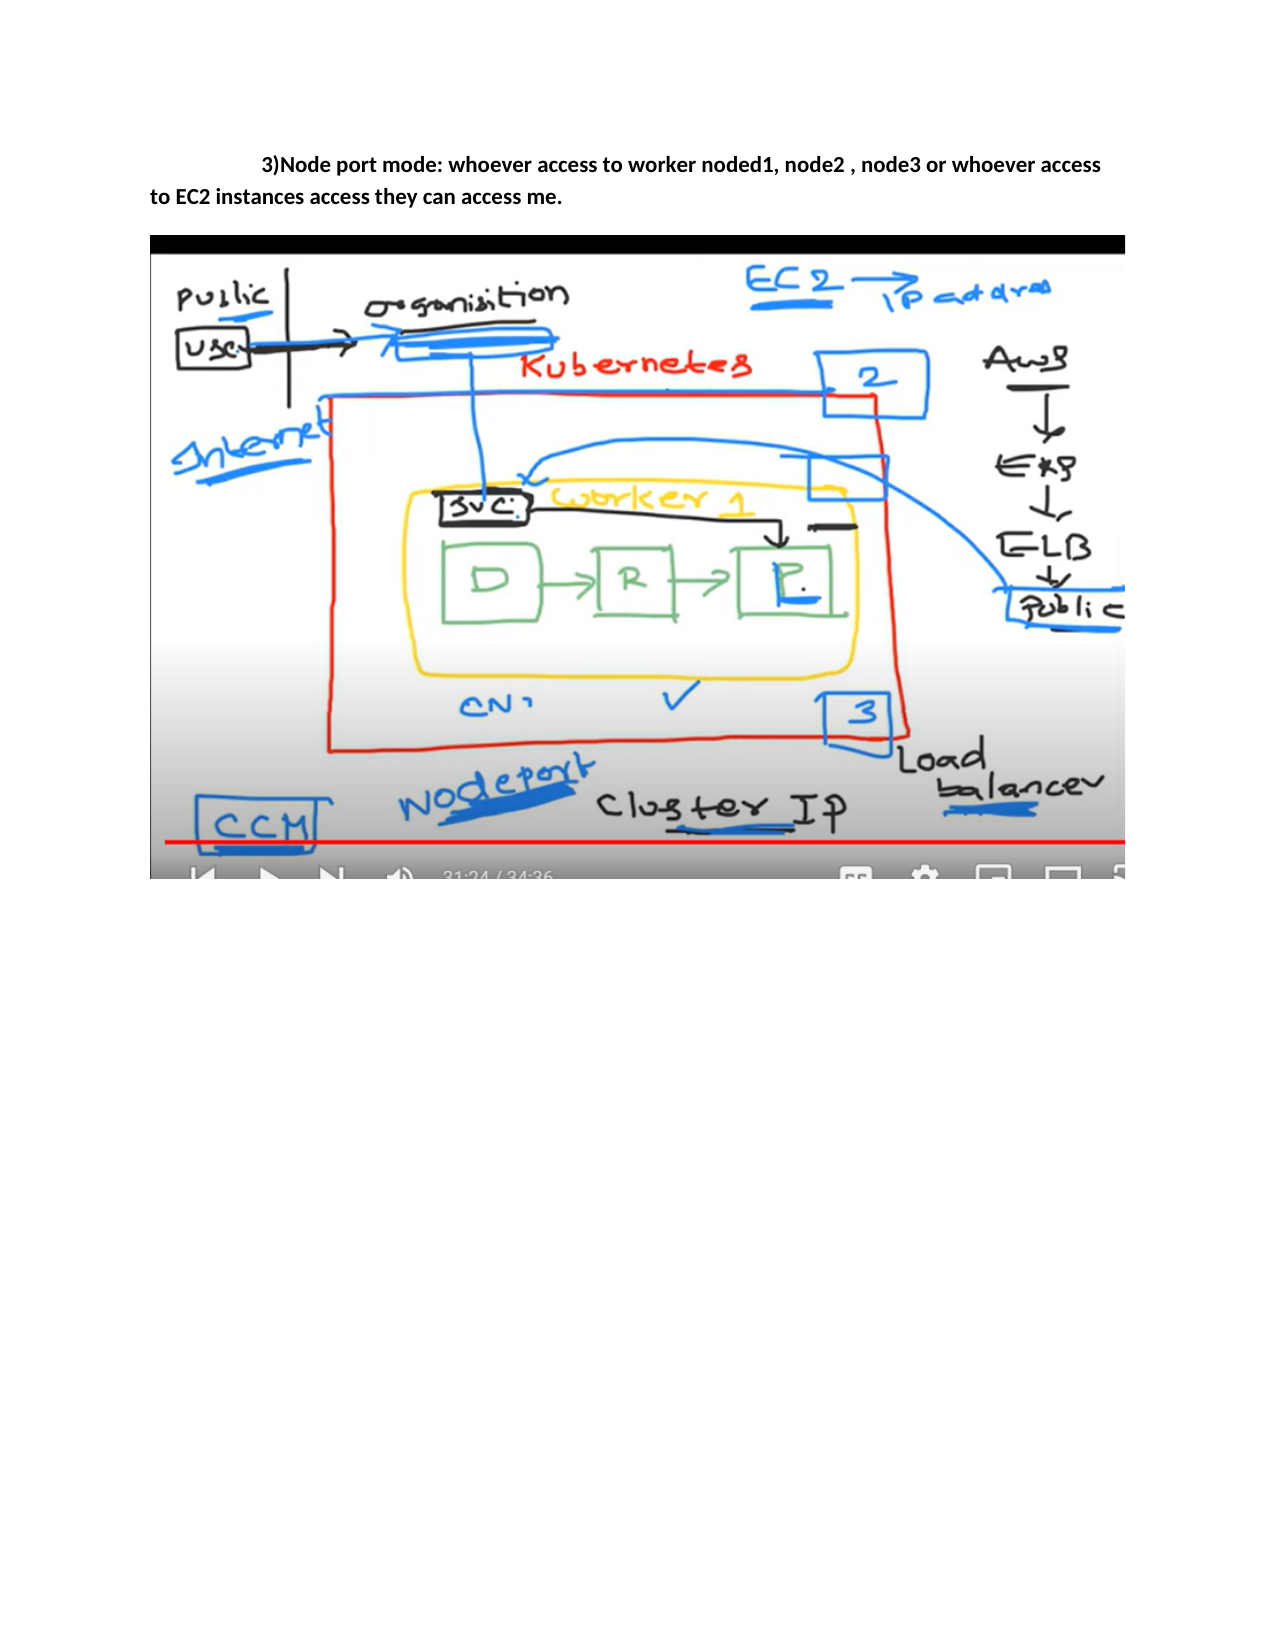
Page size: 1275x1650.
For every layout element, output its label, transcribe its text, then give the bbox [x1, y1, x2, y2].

text 3)Node port mode: whoever access to worker noded1, node2 , node3 or whoever access to EC2 instances access they can access me. [150, 150, 1125, 210]
picture [150, 235, 1125, 879]
